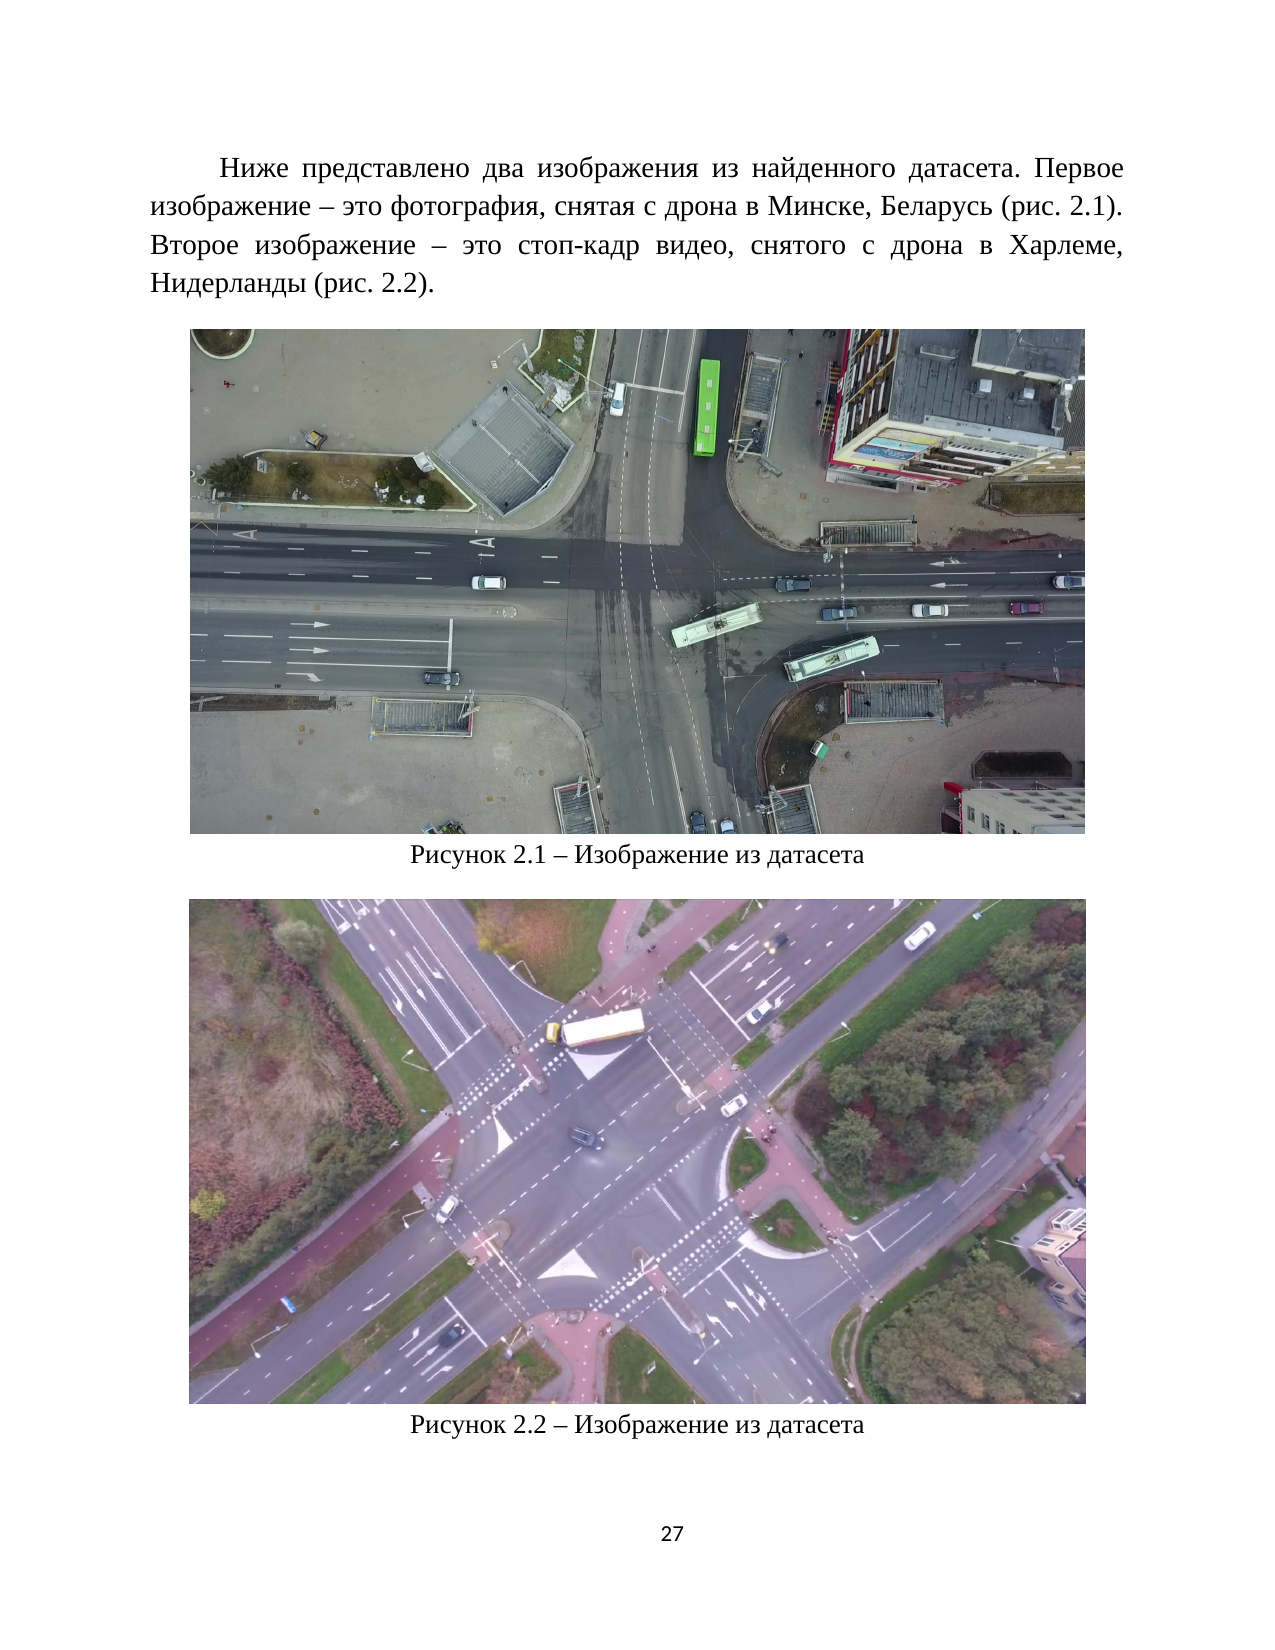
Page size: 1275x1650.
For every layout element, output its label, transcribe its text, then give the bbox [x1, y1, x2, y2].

picture [189, 899, 1086, 1404]
picture [190, 329, 1085, 834]
text Ниже представлено два изображения из найденного датасета. Первое изображение – это фотография, снятая с дрона в Минске, Беларусь (рис. 2.1). Второе изображение – это стоп-кадр видео, снятого с дрона в Харлеме, Нидерланды (рис. 2.2). [150, 150, 1125, 299]
